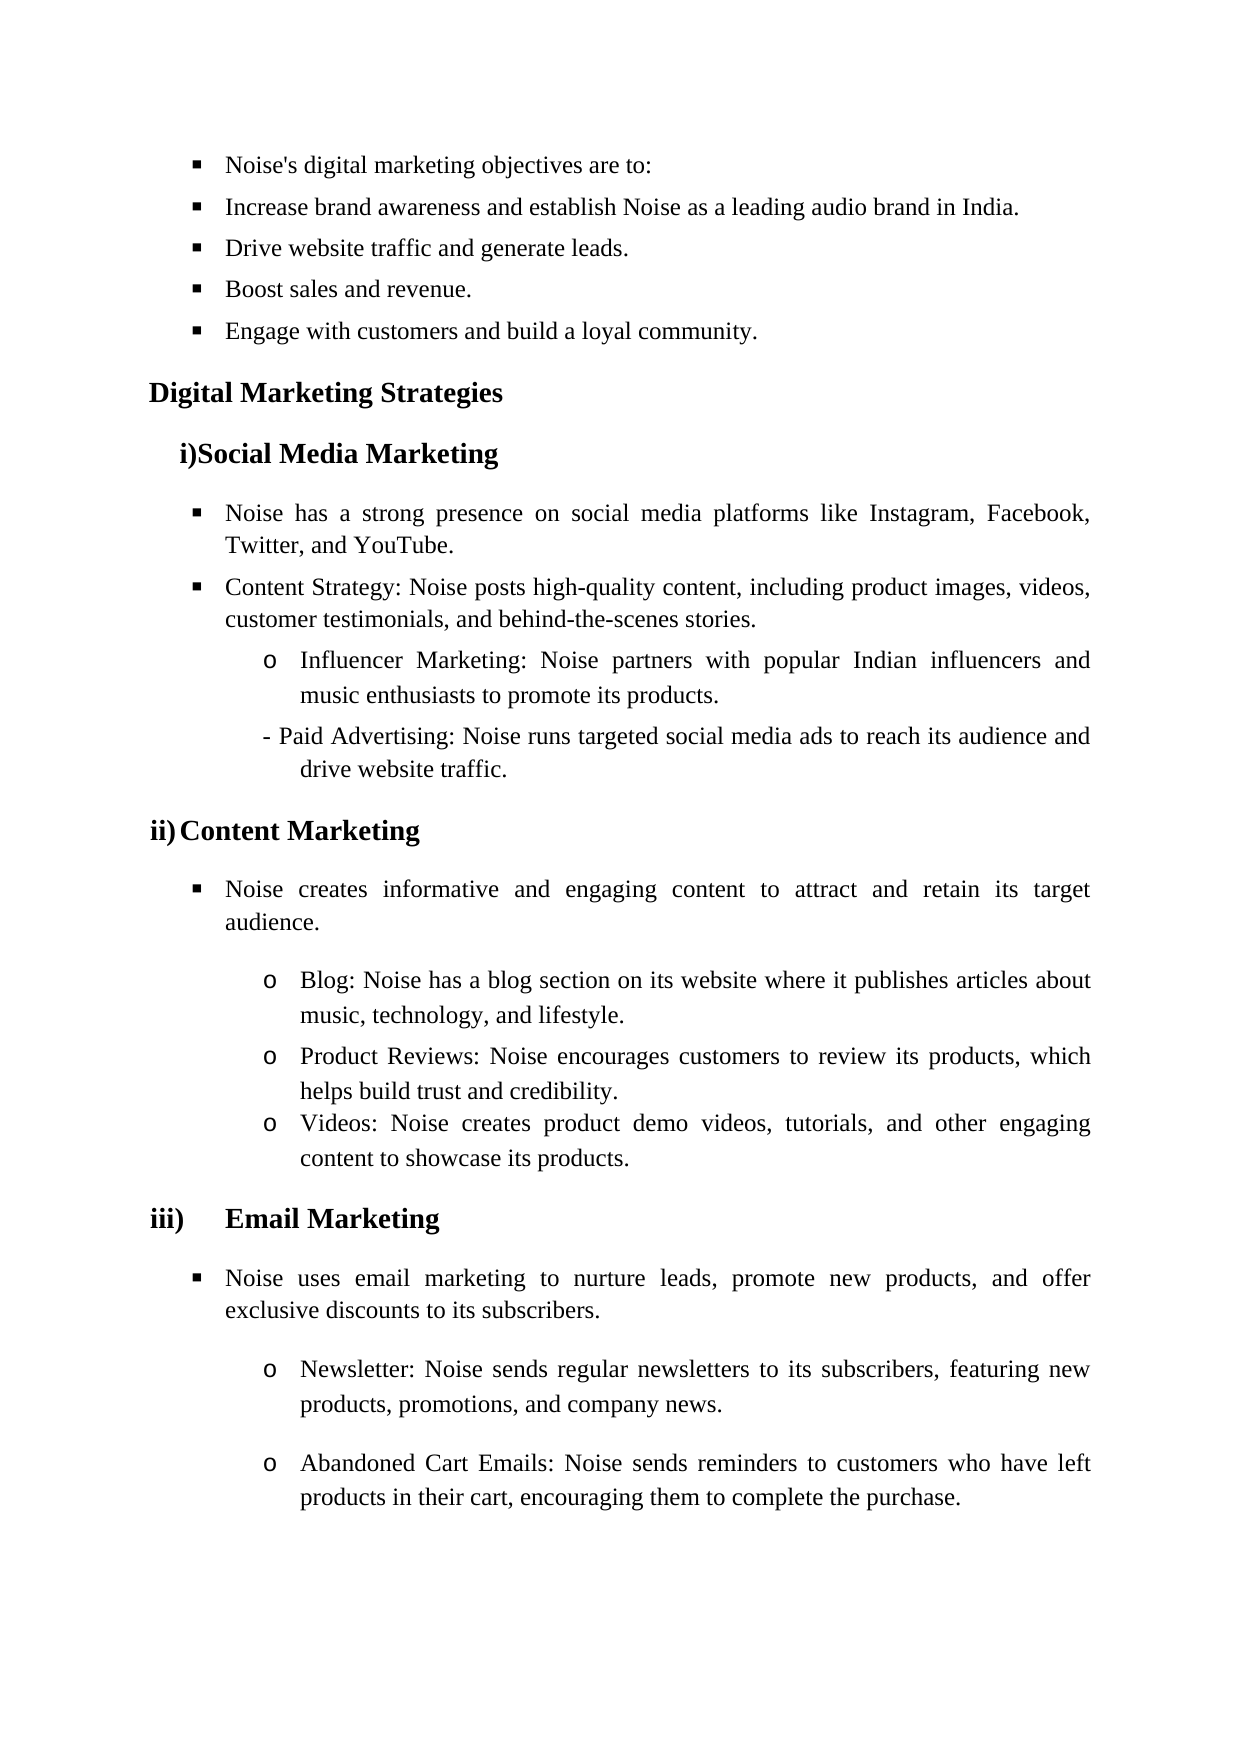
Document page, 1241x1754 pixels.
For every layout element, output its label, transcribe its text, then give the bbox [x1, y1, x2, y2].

list Influencer Marketing: Noise partners with popular Indian influencers and music enthusiasts to promote its products. [262, 646, 1092, 709]
list Engage with customers and build a loyal community. [187, 316, 1092, 345]
list Content Marketing [150, 813, 1093, 846]
list Blog: Noise has a blog section on its website where it publishes articles about music, technology, and lifestyle. [262, 965, 1092, 1029]
list Noise uses email marketing to nurture leads, promote new products, and offer exclusive discounts to its subscribers. [187, 1263, 1092, 1324]
list Email Marketing [150, 1202, 1093, 1235]
list Content Strategy: Noise posts high-quality content, including product images, videos, customer testimonials, and behind-the-scenes stories. [187, 572, 1092, 633]
list Noise has a strong presence on social media platforms like Instagram, Facebook, Twitter, and YouTube. [187, 498, 1092, 559]
list i)Social Media Marketing [179, 436, 1093, 470]
list Newsletter: Noise sends regular newsletters to its subscribers, featuring new products, promotions, and company news. [262, 1354, 1092, 1417]
list Noise creates informative and engaging content to attract and retain its target audience. [187, 874, 1092, 935]
list Videos: Noise creates product demo videos, tutorials, and other engaging content to showcase its products. [262, 1108, 1092, 1171]
list Noise's digital marketing objectives are to: [187, 150, 1092, 179]
list Abandoned Cart Emails: Noise sends reminders to customers who have left products in their cart, encouraging them to complete the purchase. [262, 1448, 1092, 1511]
text Digital Marketing Strategies [148, 375, 1093, 408]
list Boost sales and revenue. [187, 274, 1092, 303]
list Product Reviews: Noise encourages customers to review its products, which helps build trust and credibility. [262, 1041, 1092, 1104]
text - Paid Advertising: Noise runs targeted social media ads to reach its audience and drive website traffic. [262, 721, 1092, 783]
list Increase brand awareness and establish Noise as a leading audio brand in India. [187, 192, 1092, 220]
list Drive website traffic and generate leads. [187, 233, 1092, 262]
